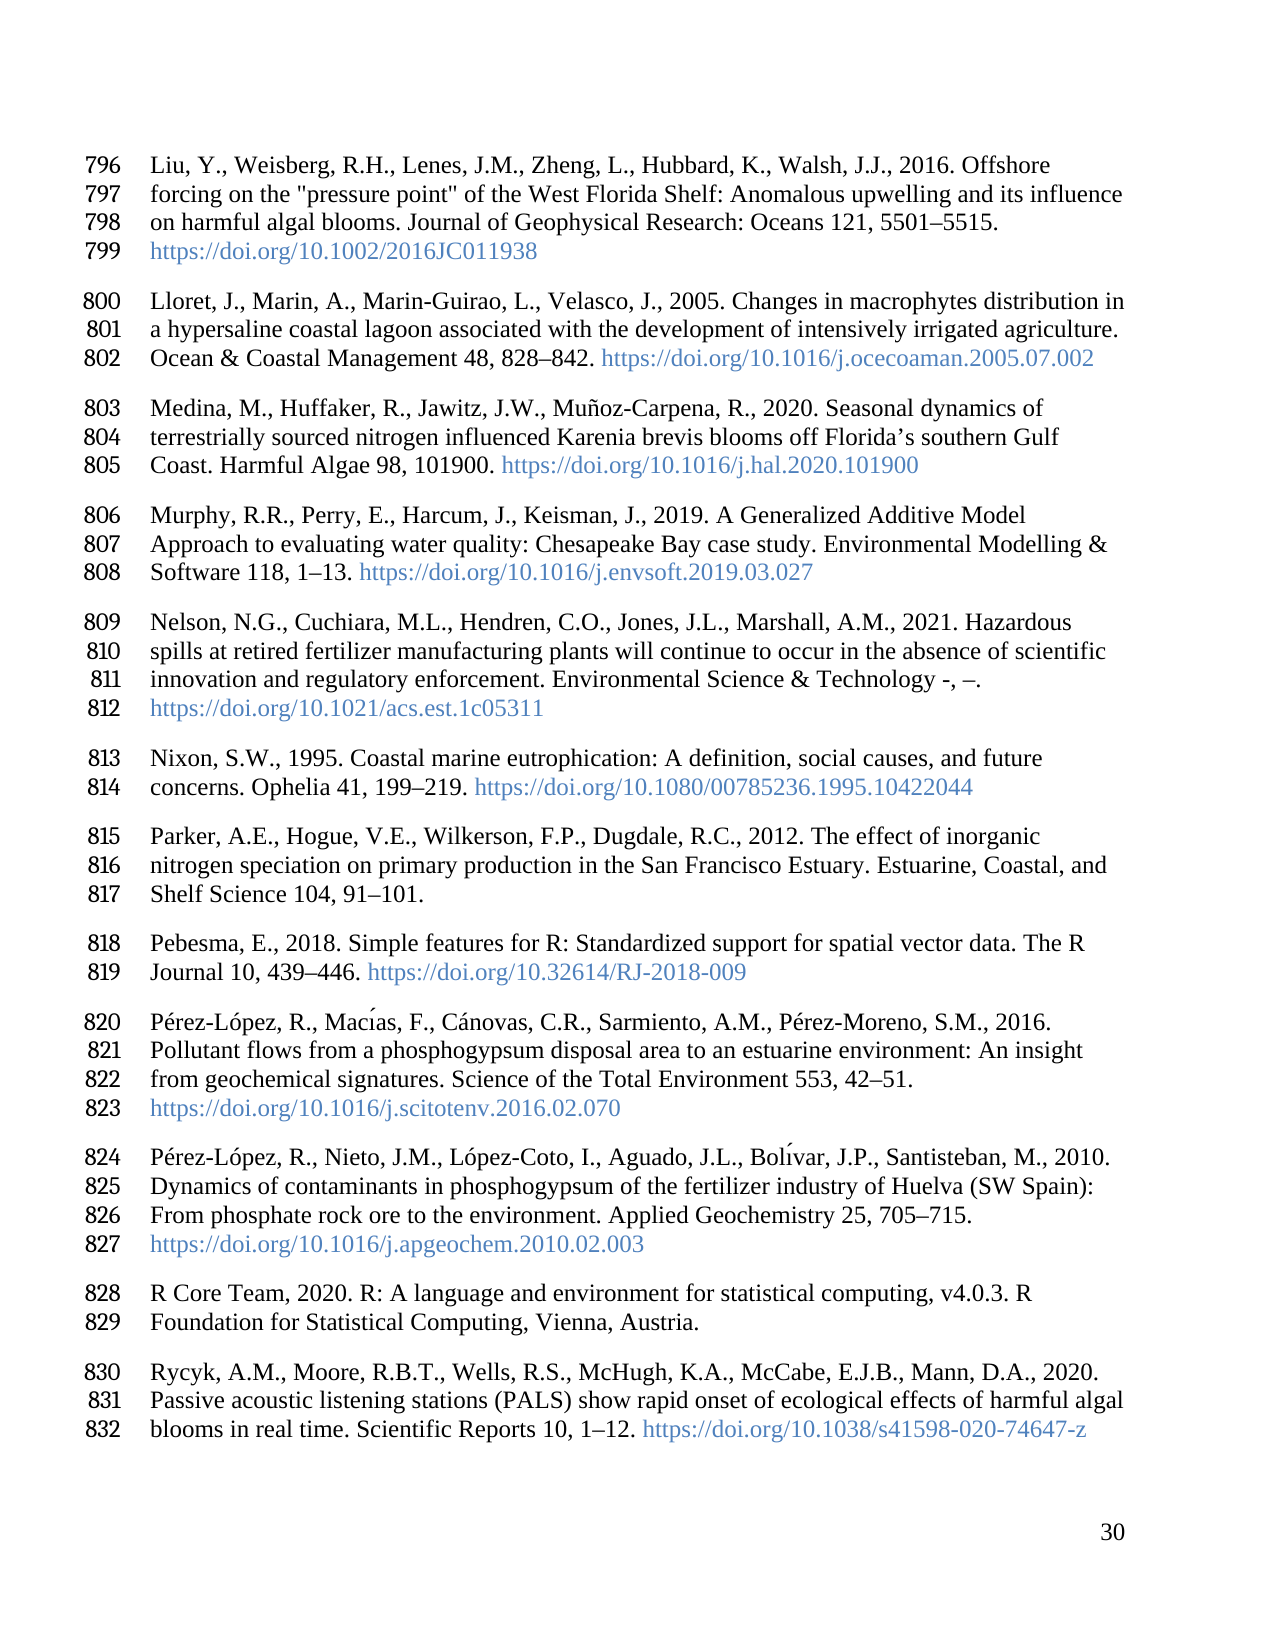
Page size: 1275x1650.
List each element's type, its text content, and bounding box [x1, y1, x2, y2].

text Pebesma, E., 2018. Simple features for R: Standardized support for spatial vector data. The R Journal 10, 439–446. https://doi.org/10.32614/RJ-2018-009 [150, 928, 1125, 986]
text Lloret, J., Marin, A., Marin-Guirao, L., Velasco, J., 2005. Changes in macrophytes distribution in a hypersaline coastal lagoon associated with the development of intensively irrigated agriculture. Ocean & Coastal Management 48, 828–842. https://doi.org/10.1016/j.ocecoaman.2005.07.002 [150, 286, 1125, 372]
text Pérez-López, R., Macı́as, F., Cánovas, C.R., Sarmiento, A.M., Pérez-Moreno, S.M., 2016. Pollutant flows from a phosphogypsum disposal area to an estuarine environment: An insight from geochemical signatures. Science of the Total Environment 553, 42–51. https://doi.org/10.1016/j.scitotenv.2016.02.070 [150, 1007, 1125, 1122]
text Murphy, R.R., Perry, E., Harcum, J., Keisman, J., 2019. A Generalized Additive Model Approach to evaluating water quality: Chesapeake Bay case study. Environmental Modelling & Software 118, 1–13. https://doi.org/10.1016/j.envsoft.2019.03.027 [150, 500, 1125, 586]
text Parker, A.E., Hogue, V.E., Wilkerson, F.P., Dugdale, R.C., 2012. The effect of inorganic nitrogen speciation on primary production in the San Francisco Estuary. Estuarine, Coastal, and Shelf Science 104, 91–101. [150, 821, 1125, 907]
text Rycyk, A.M., Moore, R.B.T., Wells, R.S., McHugh, K.A., McCabe, E.J.B., Mann, D.A., 2020. Passive acoustic listening stations (PALS) show rapid onset of ecological effects of harmful algal blooms in real time. Scientific Reports 10, 1–12. https://doi.org/10.1038/s41598-020-74647-z [150, 1357, 1125, 1443]
text Medina, M., Huffaker, R., Jawitz, J.W., Muñoz-Carpena, R., 2020. Seasonal dynamics of terrestrially sourced nitrogen influenced Karenia brevis blooms off Florida’s southern Gulf Coast. Harmful Algae 98, 101900. https://doi.org/10.1016/j.hal.2020.101900 [150, 393, 1125, 479]
text Nelson, N.G., Cuchiara, M.L., Hendren, C.O., Jones, J.L., Marshall, A.M., 2021. Hazardous spills at retired fertilizer manufacturing plants will continue to occur in the absence of scientific innovation and regulatory enforcement. Environmental Science & Technology -, –. https://doi.org/10.1021/acs.est.1c05311 [150, 607, 1125, 722]
text R Core Team, 2020. R: A language and environment for statistical computing, v4.0.3. R Foundation for Statistical Computing, Vienna, Austria. [150, 1278, 1125, 1336]
text Nixon, S.W., 1995. Coastal marine eutrophication: A definition, social causes, and future concerns. Ophelia 41, 199–219. https://doi.org/10.1080/00785236.1995.10422044 [150, 743, 1125, 800]
text Liu, Y., Weisberg, R.H., Lenes, J.M., Zheng, L., Hubbard, K., Walsh, J.J., 2016. Offshore forcing on the "pressure point" of the West Florida Shelf: Anomalous upwelling and its influence on harmful algal blooms. Journal of Geophysical Research: Oceans 121, 5501–5515. https://doi.org/10.1002/2016JC011938 [150, 150, 1125, 265]
text Pérez-López, R., Nieto, J.M., López-Coto, I., Aguado, J.L., Bolı́var, J.P., Santisteban, M., 2010. Dynamics of contaminants in phosphogypsum of the fertilizer industry of Huelva (SW Spain): From phosphate rock ore to the environment. Applied Geochemistry 25, 705–715. https://doi.org/10.1016/j.apgeochem.2010.02.003 [150, 1142, 1125, 1257]
